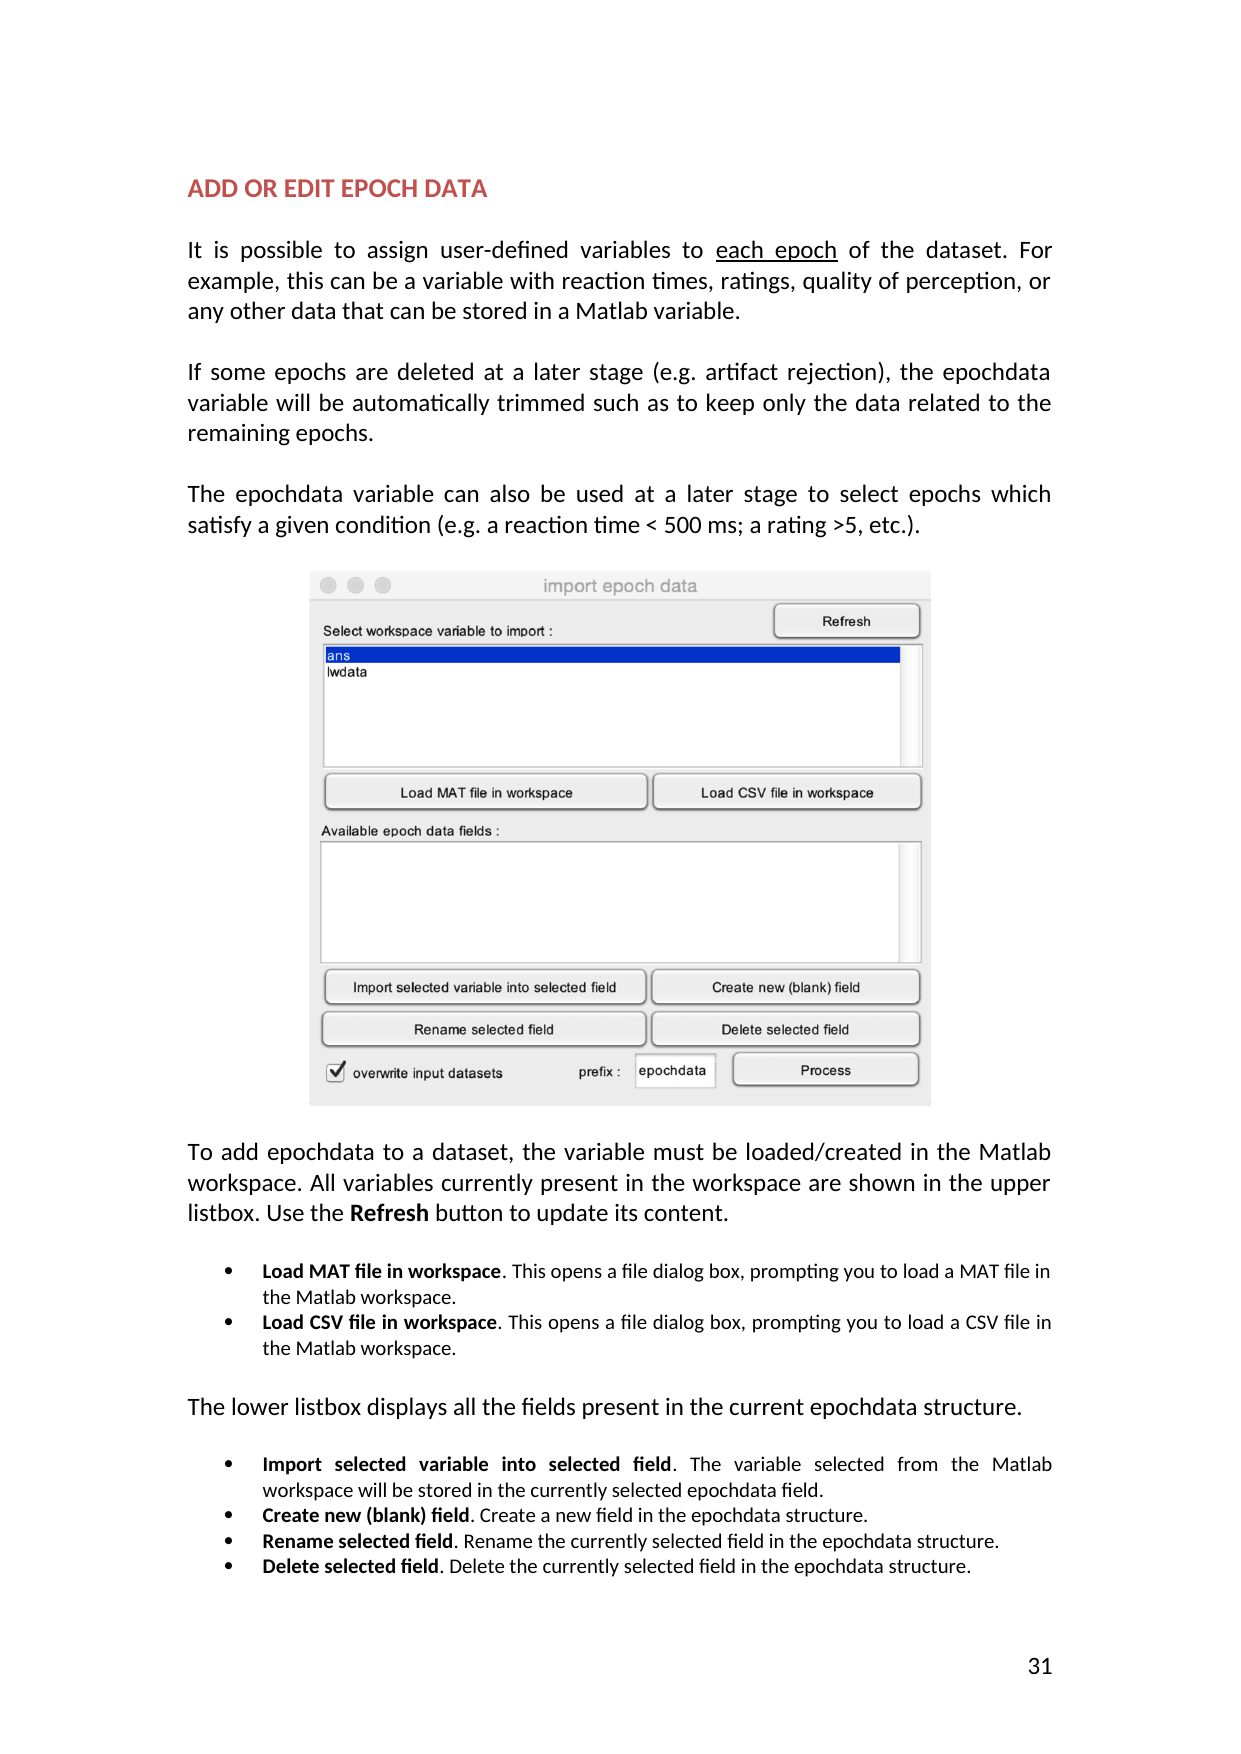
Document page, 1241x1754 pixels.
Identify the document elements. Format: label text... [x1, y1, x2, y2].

list Load MAT file in workspace. This opens a file dialog box, prompting you to load a MAT file in the Matlab workspace. [225, 1258, 1053, 1309]
text It is possible to assign user-defined variables to each epoch of the dataset. For example, this can be a variable with reaction times, ratings, quality of perception, or any other data that can be stored in a Matlab variable. [187, 234, 1053, 326]
picture [309, 570, 931, 1106]
text The epochdata variable can also be used at a later stage to select epochs which satisfy a given condition (e.g. a reaction time < 500 ms; a rating >5, etc.). [187, 478, 1053, 539]
list Import selected variable into selected field. The variable selected from the Matlab workspace will be stored in the currently selected epochdata field. [225, 1452, 1053, 1502]
subtitle ADD OR EDIT EPOCH DATA [187, 171, 1053, 204]
text The lower listbox displays all the fields present in the current epochdata structure. [187, 1391, 1053, 1421]
list Load CSV file in workspace. This opens a file dialog box, prompting you to load a CSV file in the Matlab workspace. [225, 1309, 1053, 1360]
text To add epochdata to a dataset, the variable must be loaded/created in the Matlab workspace. All variables currently present in the workspace are shown in the upper listbox. Use the Refresh button to update its content. [187, 1136, 1053, 1228]
list Rename selected field. Rename the currently selected field in the epochdata structure. [225, 1528, 1053, 1553]
list Create new (blank) field. Create a new field in the epochdata structure. [225, 1502, 1053, 1528]
list Delete selected field. Delete the currently selected field in the epochdata structure. [225, 1553, 1053, 1579]
text If some epochs are deleted at a later stage (e.g. artifact rejection), the epochdata variable will be automatically trimmed such as to keep only the data related to the remaining epochs. [187, 356, 1053, 448]
